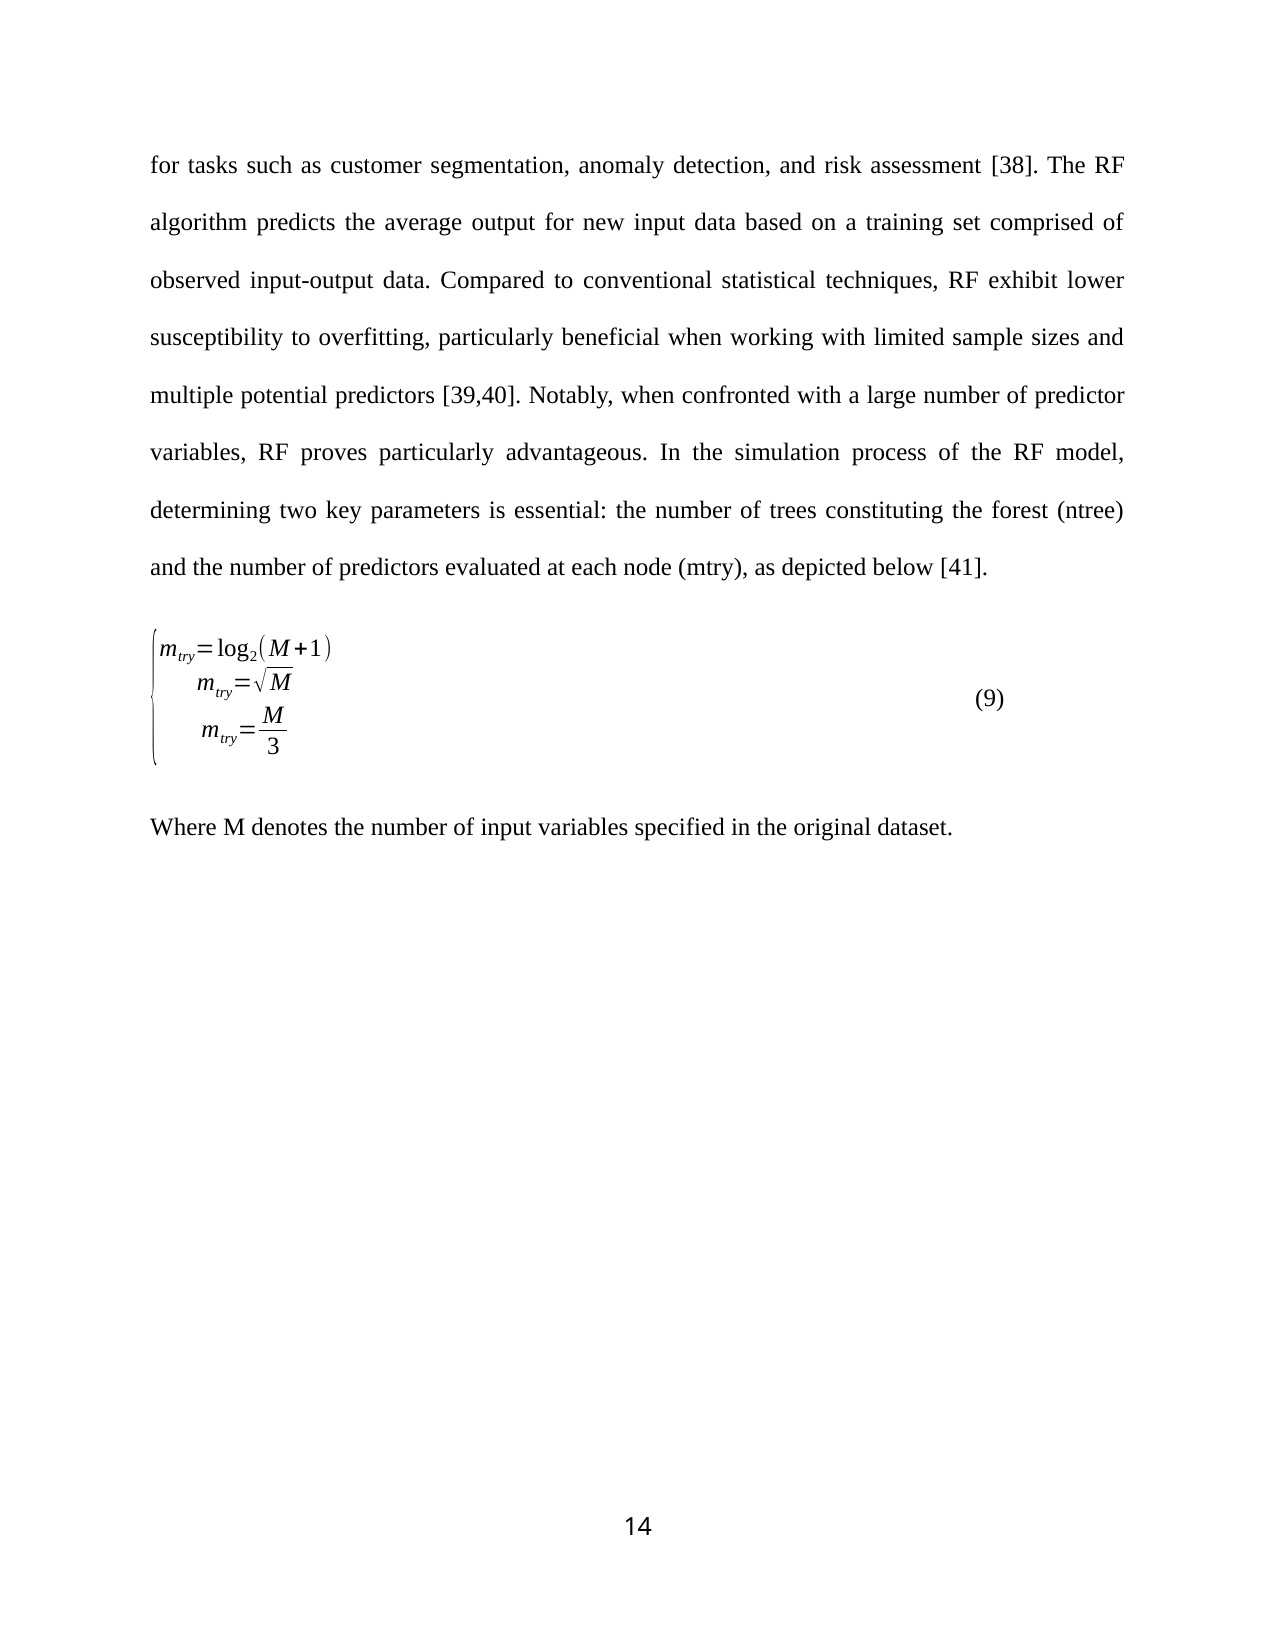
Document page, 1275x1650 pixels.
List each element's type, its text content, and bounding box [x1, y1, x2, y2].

text (9) [150, 627, 1125, 766]
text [150, 150, 1125, 581]
text Where M denotes the number of input variables specified in the original dataset. [150, 812, 1125, 840]
